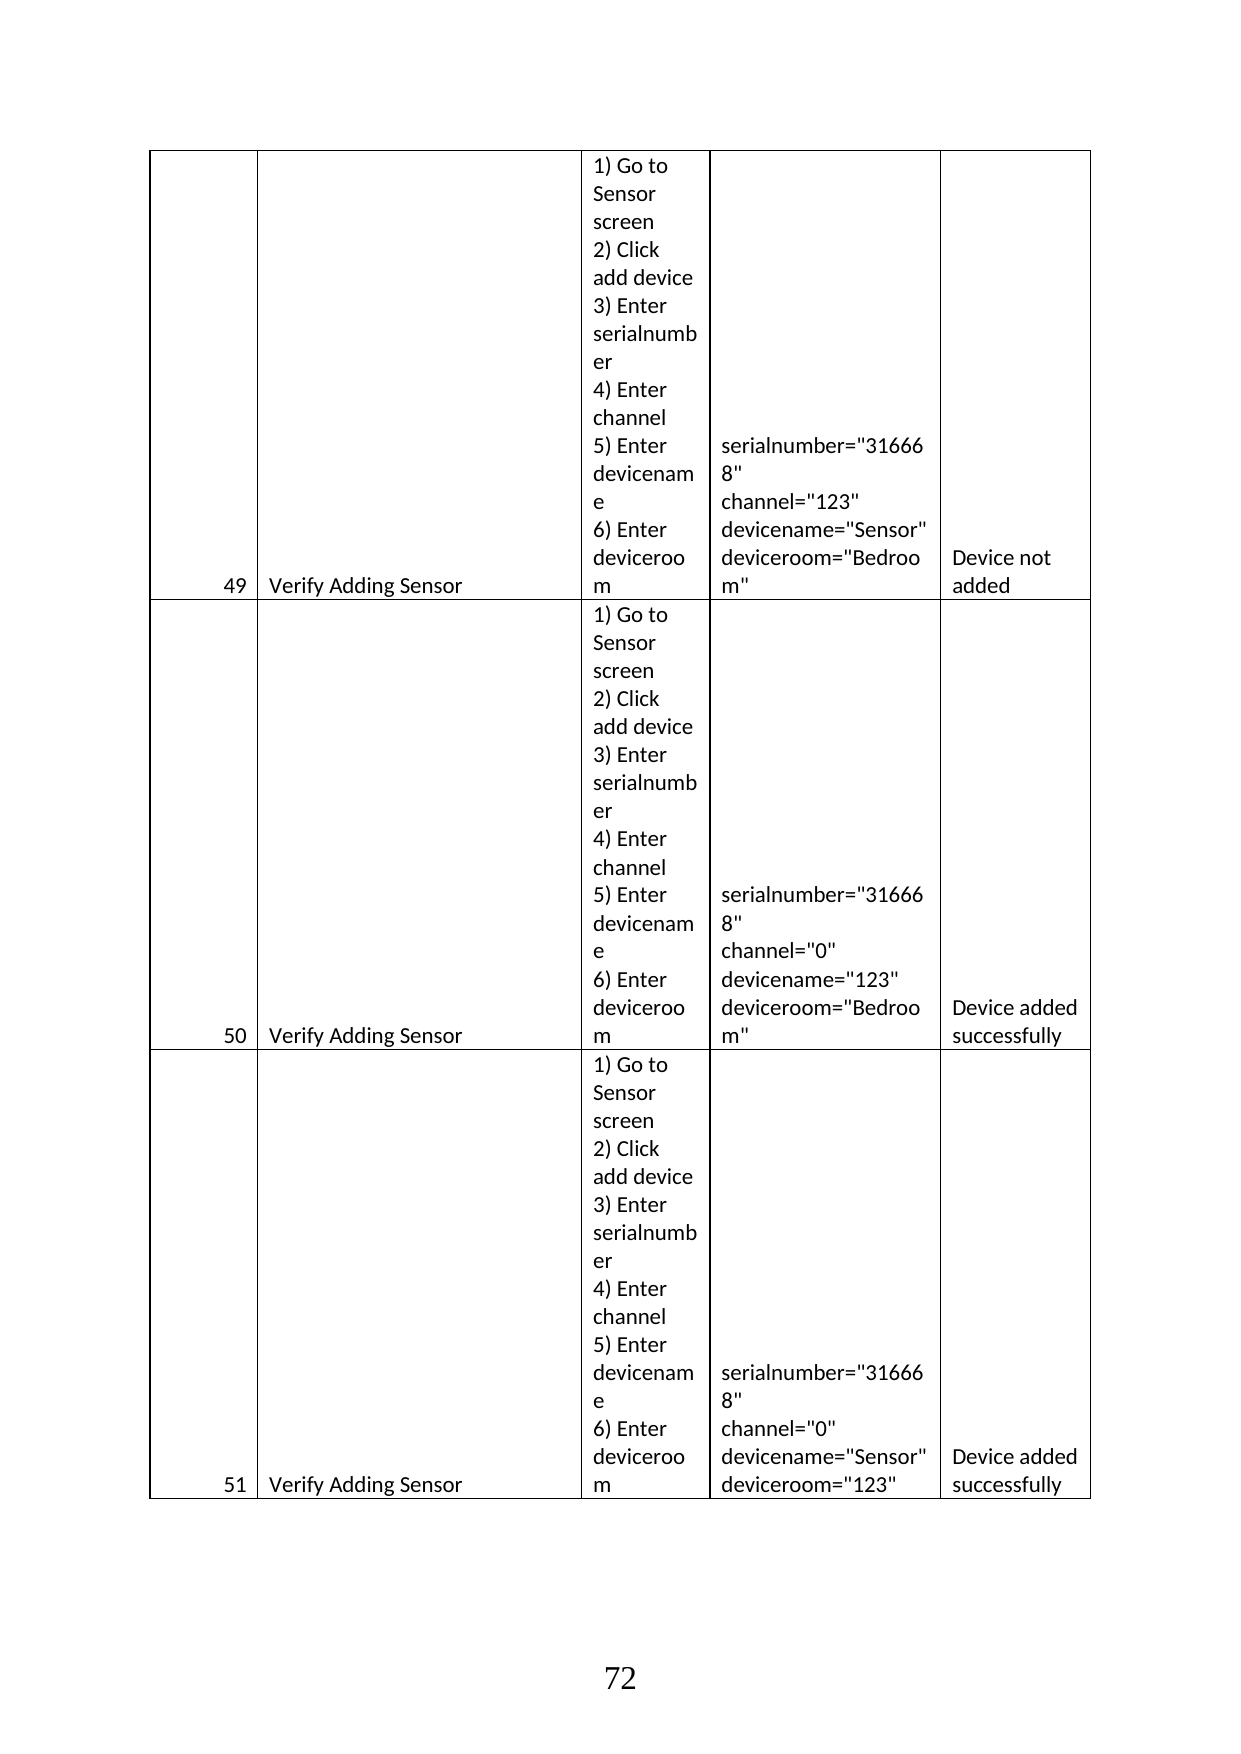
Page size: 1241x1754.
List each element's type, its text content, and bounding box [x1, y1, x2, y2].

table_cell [258, 151, 581, 599]
table_cell 49 [151, 151, 257, 599]
table_cell serialnumber="316668" channel="0" devicename="123" deviceroom="Bedroom" [711, 600, 940, 1049]
table_cell Device added successfully [941, 600, 1090, 1049]
table_cell Verify Adding Sensor [258, 600, 581, 1049]
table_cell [582, 151, 709, 599]
table_cell Device not added [941, 151, 1090, 599]
table_cell 50 [151, 600, 257, 1049]
table_cell Device added successfully [941, 1050, 1090, 1498]
table_cell 51 [151, 1050, 257, 1498]
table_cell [258, 1050, 581, 1498]
table_cell 1) Go to Sensor screen 2) Click add device 3) Enter serialnumber 4) Enter channel 5) Enter devicename 6) Enter deviceroom [582, 600, 709, 1049]
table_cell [582, 1050, 709, 1498]
table_cell serialnumber="316668" channel="0" devicename="Sensor" deviceroom="123" [711, 1050, 940, 1498]
table_cell serialnumber="316668" channel="123" devicename="Sensor" deviceroom="Bedroom" [711, 151, 940, 599]
